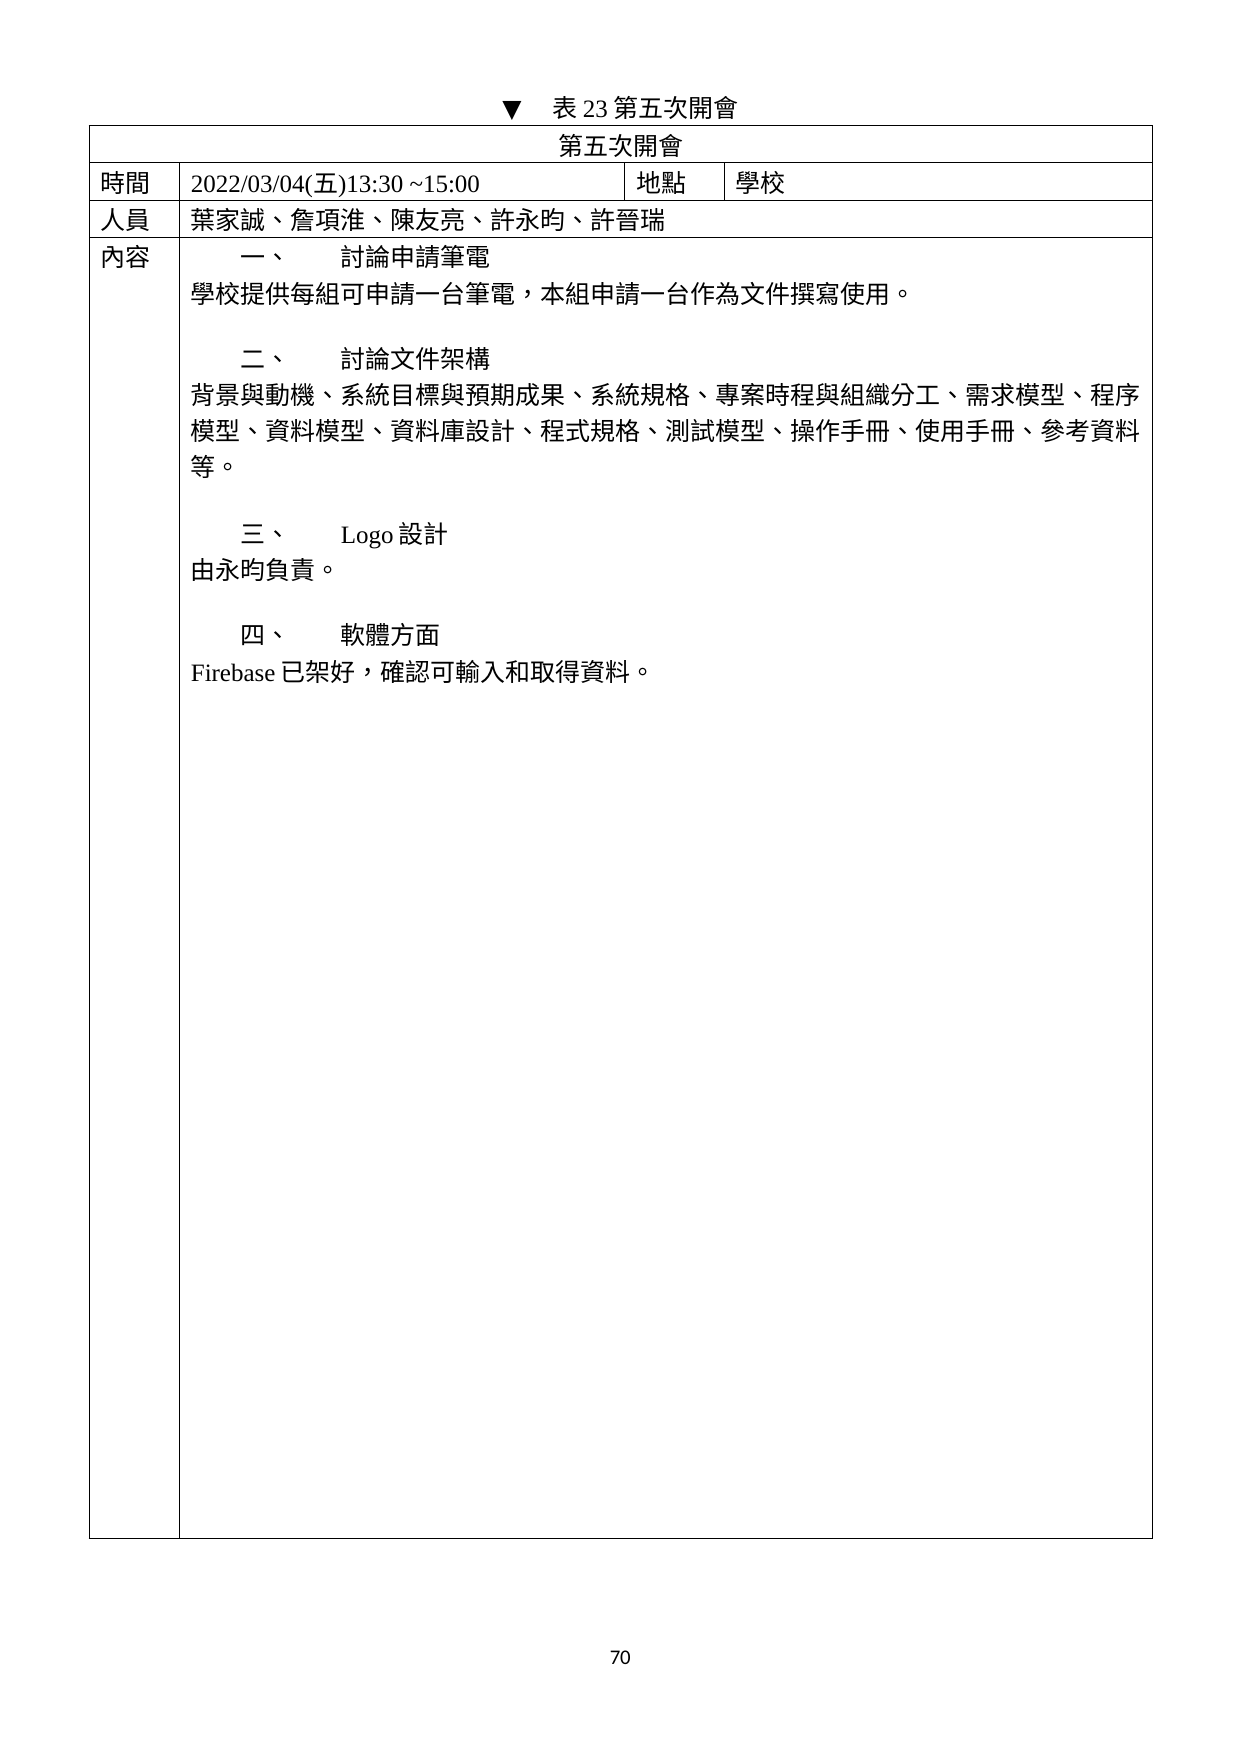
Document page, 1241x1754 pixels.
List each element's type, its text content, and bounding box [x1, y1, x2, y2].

list 表 23 第五次開會 [89, 89, 1152, 125]
table_header 第五次開會 [90, 126, 1152, 162]
table_cell 2022/03/04(五)13:30 ~15:00 [180, 163, 624, 199]
table_cell 時間 [90, 163, 179, 199]
table_cell 人員 [90, 201, 179, 237]
table_cell 內容 [90, 238, 179, 1538]
table_cell 討論申請筆電 學校提供每組可申請一台筆電，本組申請一台作為文件撰寫使用。 討論文件架構 背景與動機、系統目標與預期成果、系統規格、專案時程與組織分工、需求模型、程序模型、資料模型、資料庫設計、程式規格、測試模型、操作手冊、使用手冊、參考資料等。 Logo設計 由永昀負責。 軟體方面 Firebase已架好，確認可輸入和取得資料。 [180, 238, 1152, 1538]
table_cell 葉家誠、詹項淮、陳友亮、許永昀、許晉瑞 [180, 201, 1152, 237]
table_cell 學校 [725, 163, 1152, 199]
table_cell 地點 [625, 163, 724, 199]
